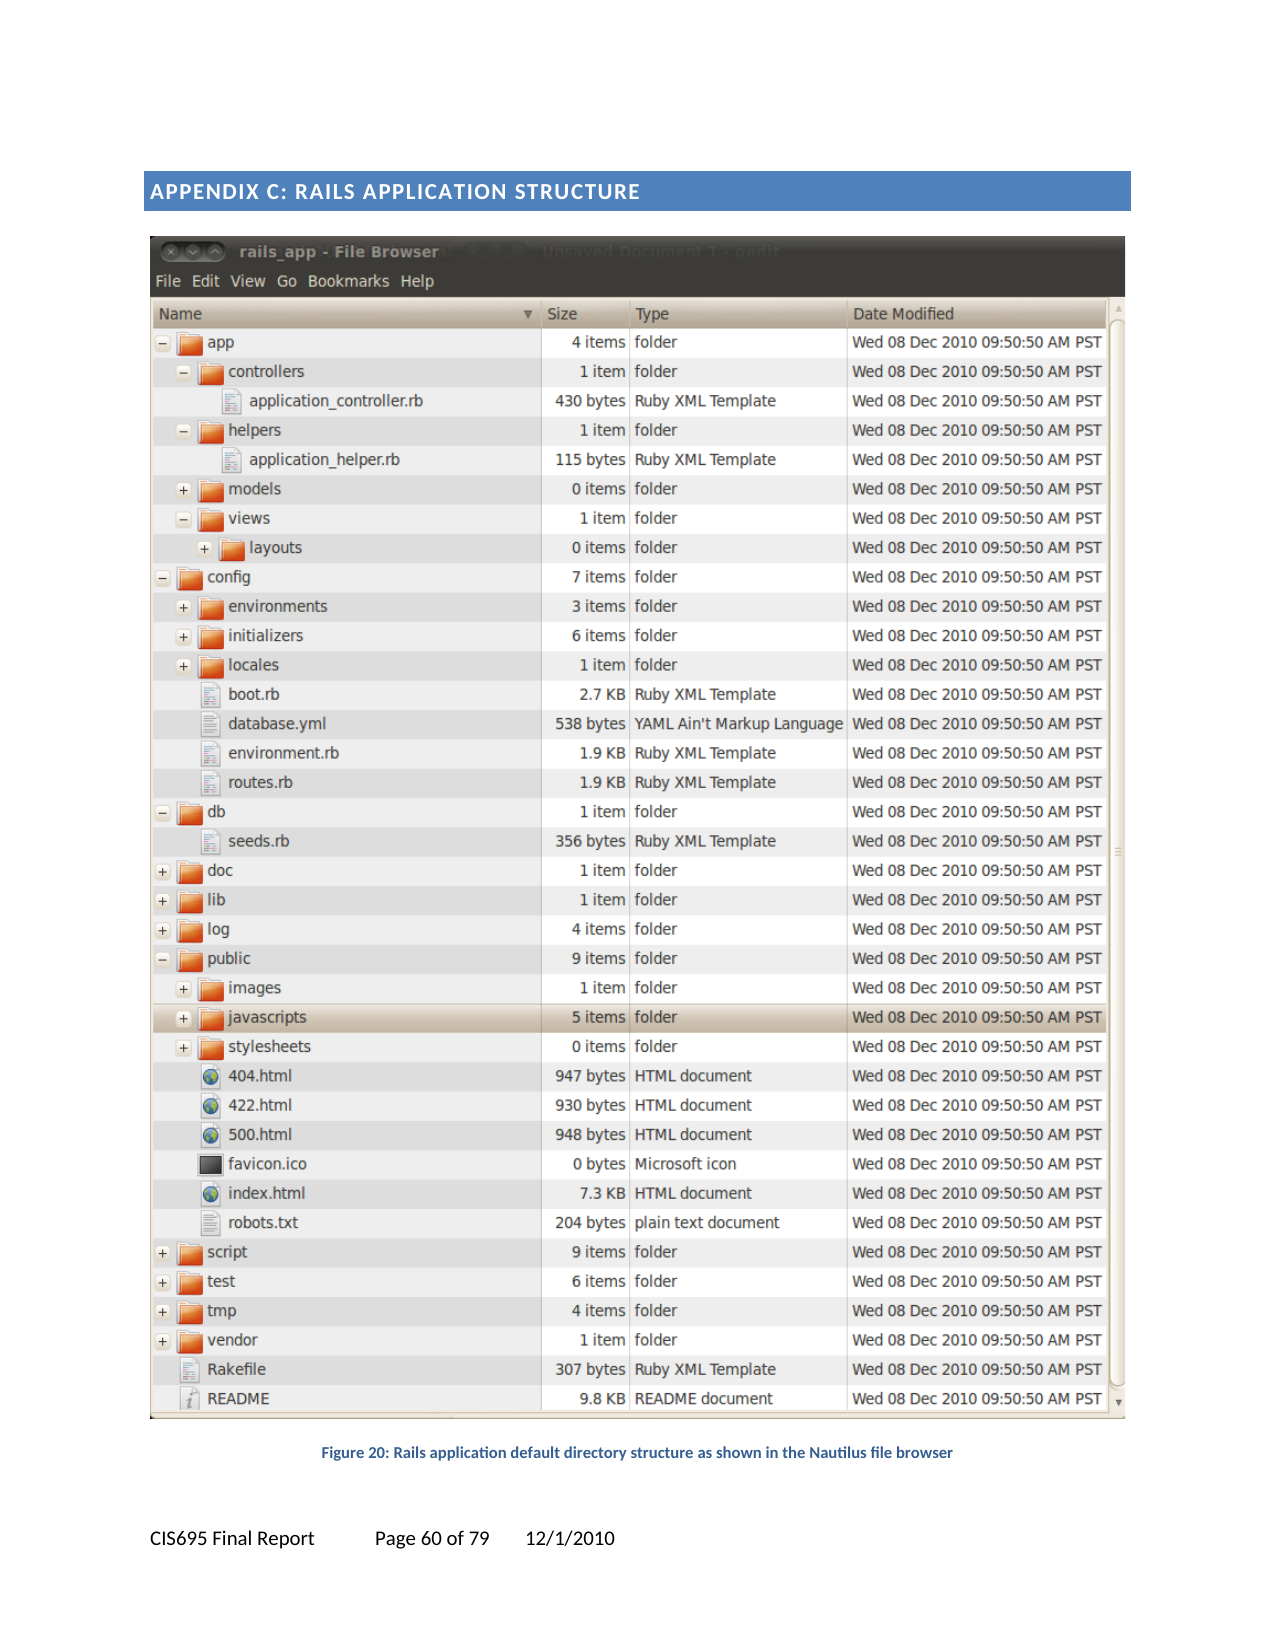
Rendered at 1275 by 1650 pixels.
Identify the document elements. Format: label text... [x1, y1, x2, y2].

picture [150, 236, 1125, 1419]
subtitle Appendix C: Rails Application Structure [150, 177, 1125, 205]
